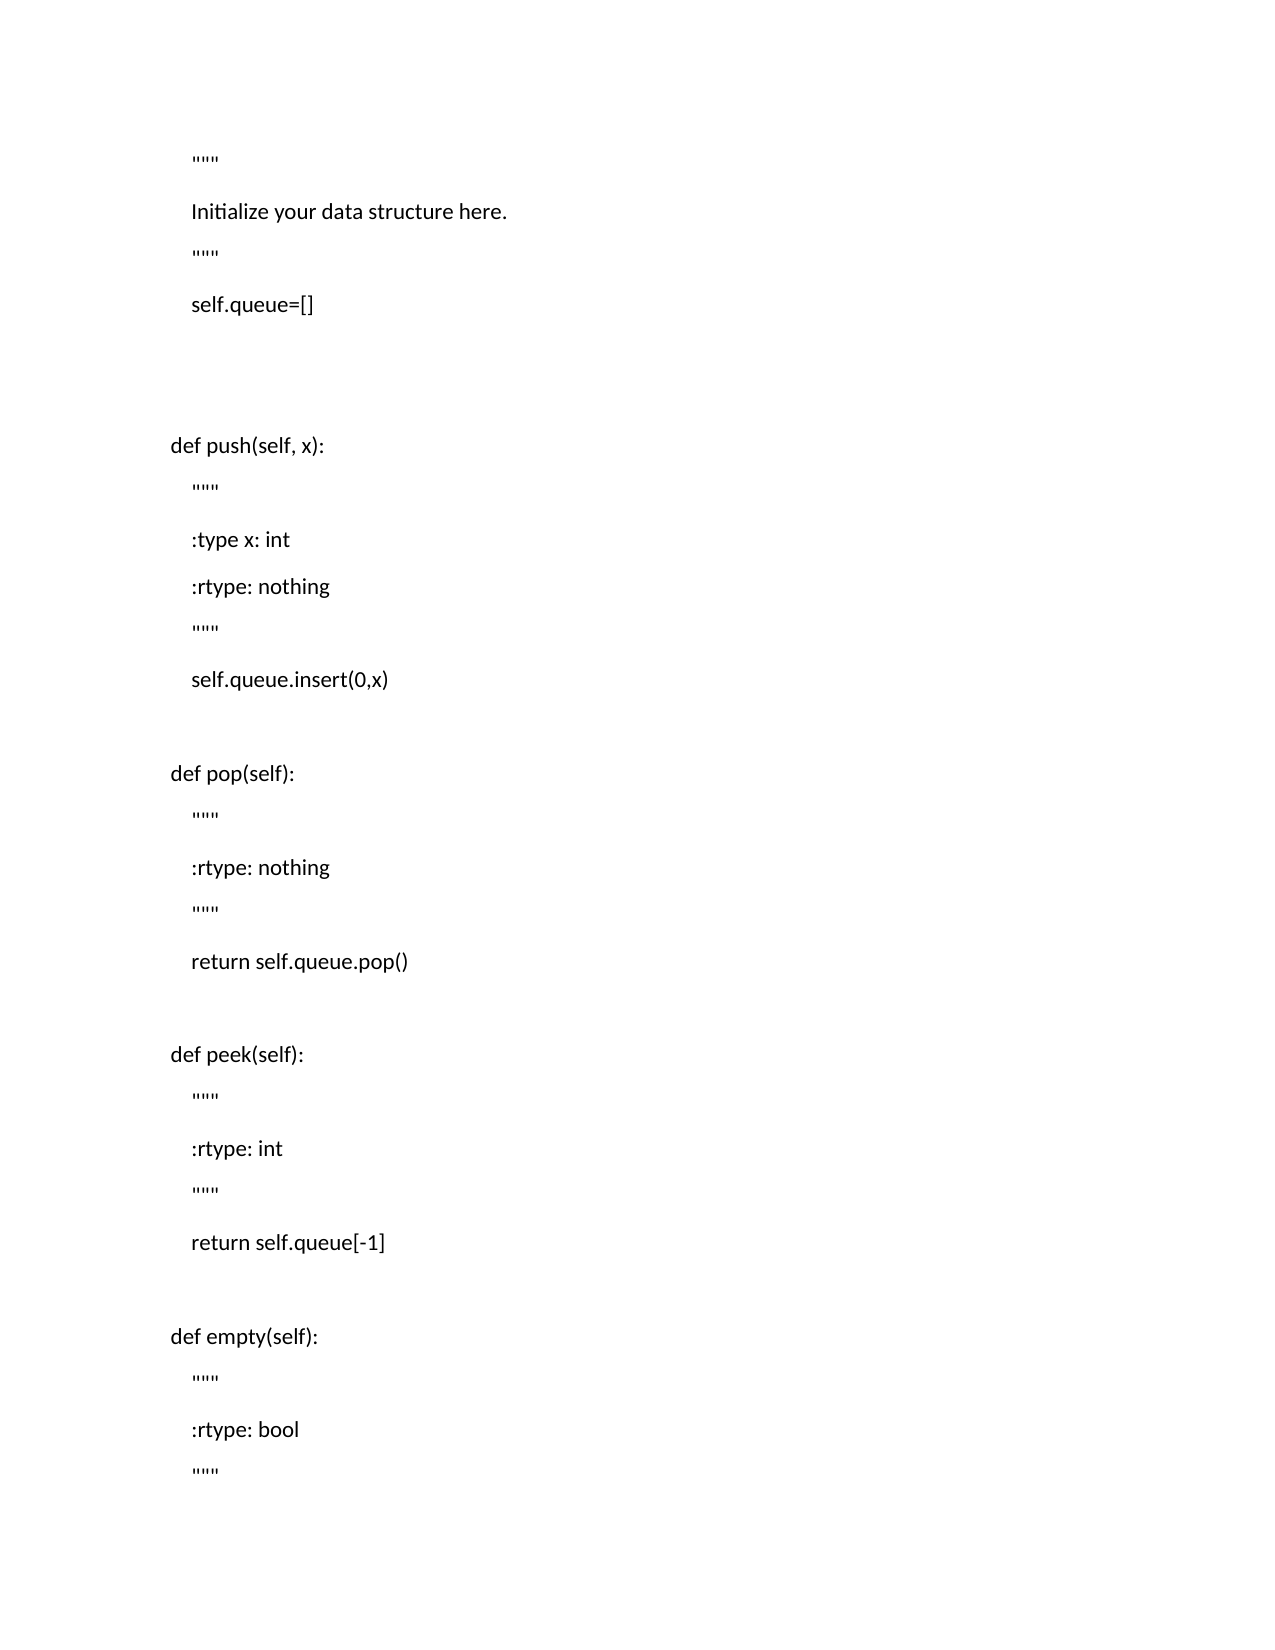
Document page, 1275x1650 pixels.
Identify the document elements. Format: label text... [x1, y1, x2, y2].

text def empty(self): [150, 1322, 1125, 1350]
text def push(self, x): [150, 431, 1125, 459]
text """ [150, 1462, 1125, 1491]
text """ [150, 806, 1125, 834]
text self.queue=[] [150, 291, 1125, 319]
text :rtype: int [150, 1134, 1125, 1162]
text """ [150, 478, 1125, 506]
text """ [150, 1087, 1125, 1116]
text """ [150, 1369, 1125, 1397]
text """ [150, 150, 1125, 178]
text :rtype: nothing [150, 572, 1125, 600]
text Initialize your data structure here. [150, 197, 1125, 225]
text """ [150, 1181, 1125, 1209]
text """ [150, 244, 1125, 272]
text :rtype: bool [150, 1416, 1125, 1444]
text return self.queue[-1] [150, 1228, 1125, 1256]
text :type x: int [150, 525, 1125, 553]
text """ [150, 619, 1125, 647]
text def pop(self): [150, 759, 1125, 787]
text self.queue.insert(0,x) [150, 666, 1125, 694]
text :rtype: nothing [150, 853, 1125, 881]
text """ [150, 900, 1125, 928]
text return self.queue.pop() [150, 947, 1125, 975]
text def peek(self): [150, 1041, 1125, 1069]
